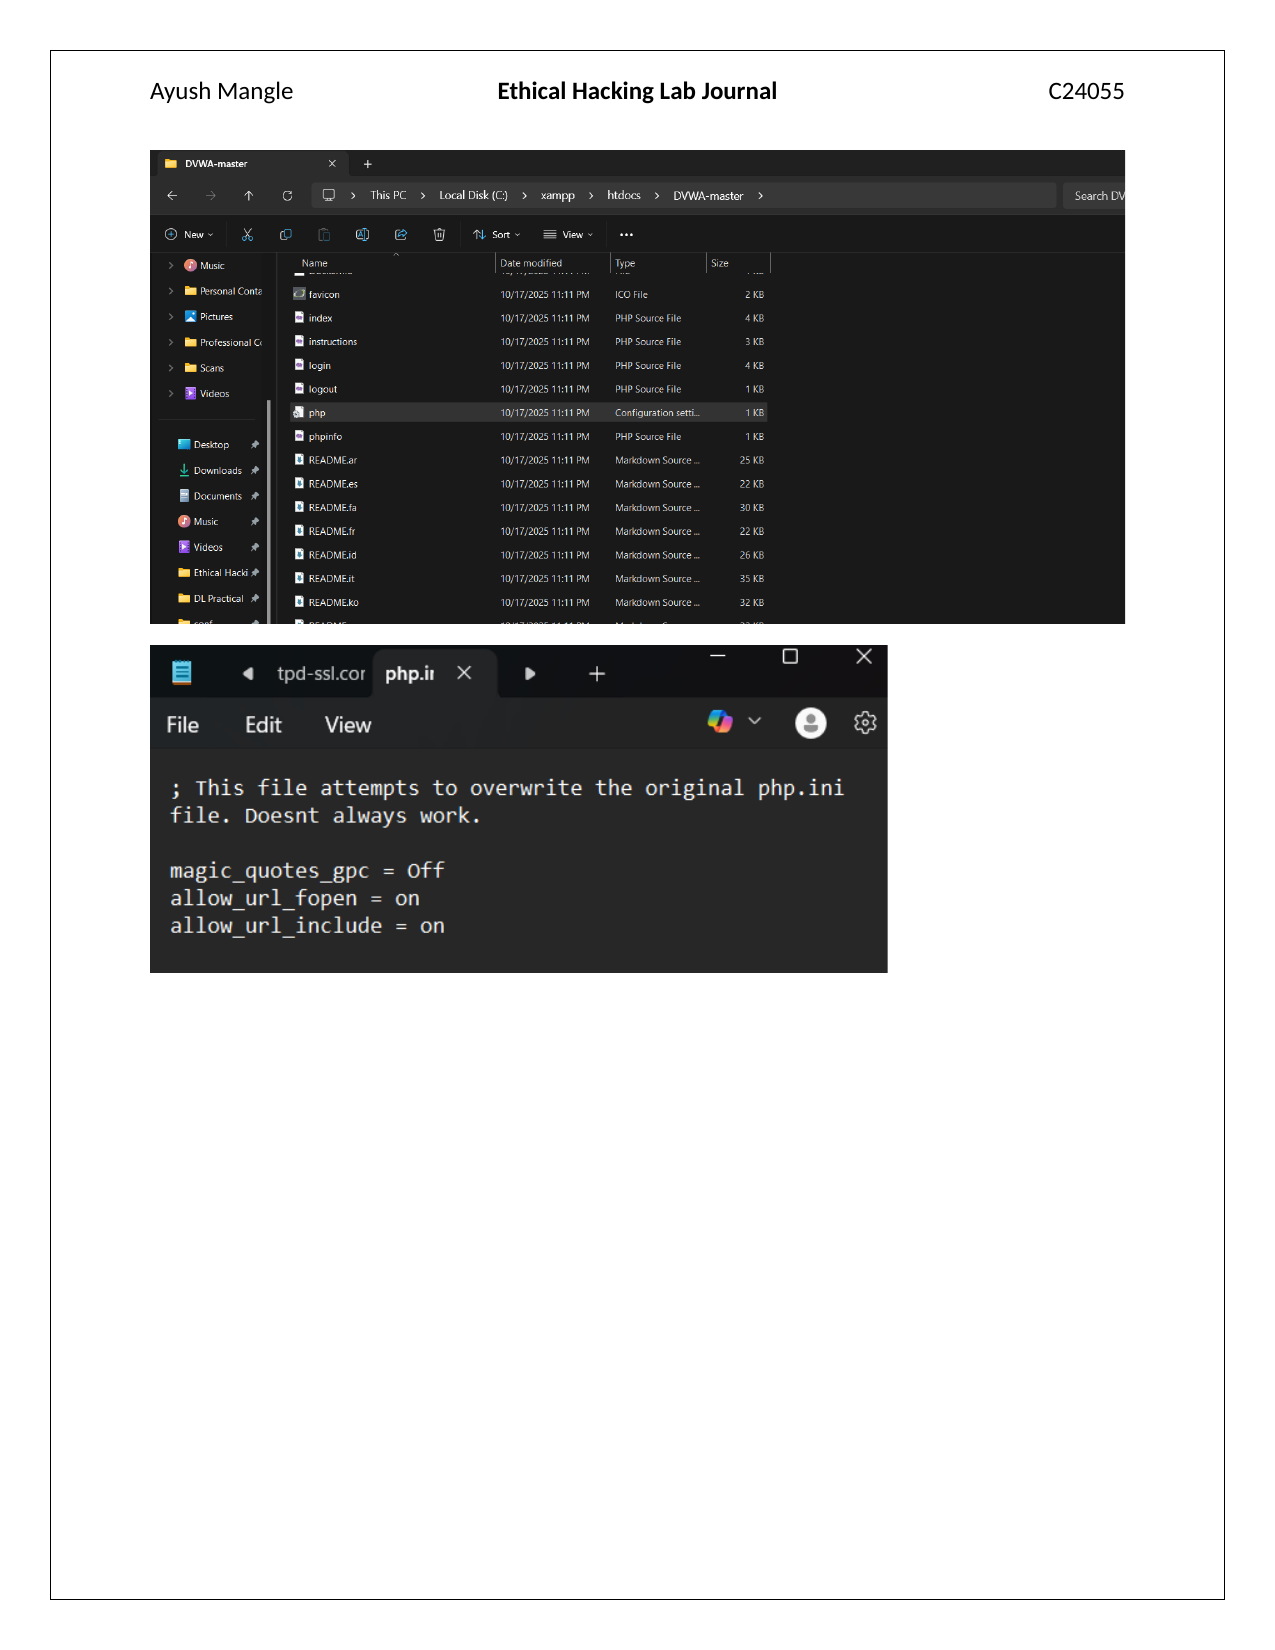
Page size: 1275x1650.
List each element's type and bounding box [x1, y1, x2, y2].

picture [150, 645, 888, 973]
picture [150, 150, 1125, 624]
